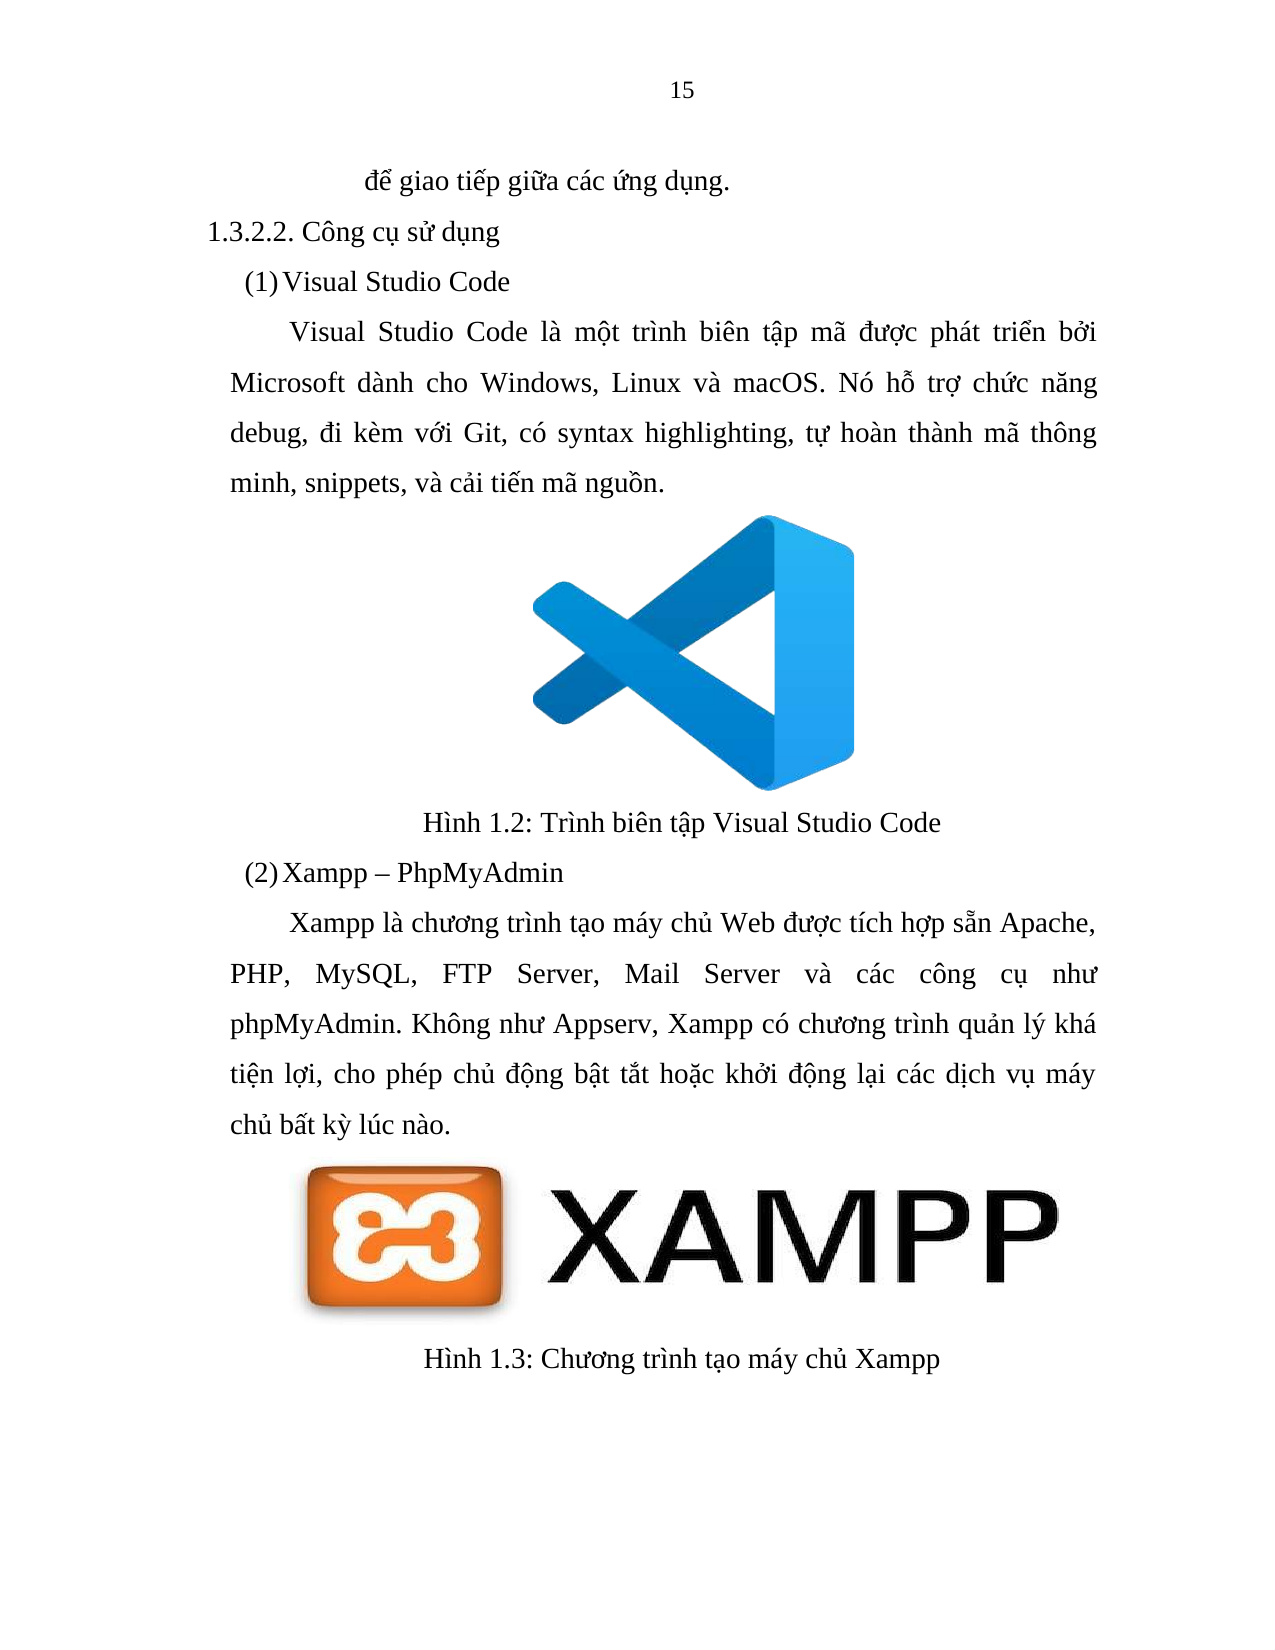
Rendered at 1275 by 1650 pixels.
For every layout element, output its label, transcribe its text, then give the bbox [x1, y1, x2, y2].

picture [533, 515, 855, 791]
text 1.3.2.2. Công cụ sử dụng [207, 214, 1157, 247]
subtitle Xampp – PhpMyAdmin [244, 855, 1157, 889]
text Xampp là chương trình tạo máy chủ Web được tích hợp sẵn Apache, PHP, MySQL, FTP Server, Mail Server và các công cụ như phpMyAdmin. Không như Appserv, Xampp có chương trình quản lý khá tiện lợi, cho phép chủ động bật tắt hoặc khởi động lại các dịch vụ máy chủ bất kỳ lúc nào. [230, 906, 1098, 1140]
picture [542, 605, 548, 617]
picture [288, 1157, 1062, 1327]
text Visual Studio Code là một trình biên tập mã được phát triển bởi Microsoft dành cho Windows, Linux và macOS. Nó hỗ trợ chức năng debug, đi kèm với Git, có syntax highlighting, tự hoàn thành mã thông minh, snippets, và cải tiến mã nguồn. [230, 314, 1098, 499]
picture [580, 637, 587, 645]
text Hình 1.3: Chương trình tạo máy chủ Xampp [207, 1341, 1157, 1374]
subtitle Visual Studio Code [244, 264, 1157, 298]
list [327, 163, 1157, 197]
text Hình 1.2: Trình biên tập Visual Studio Code [207, 805, 1157, 838]
